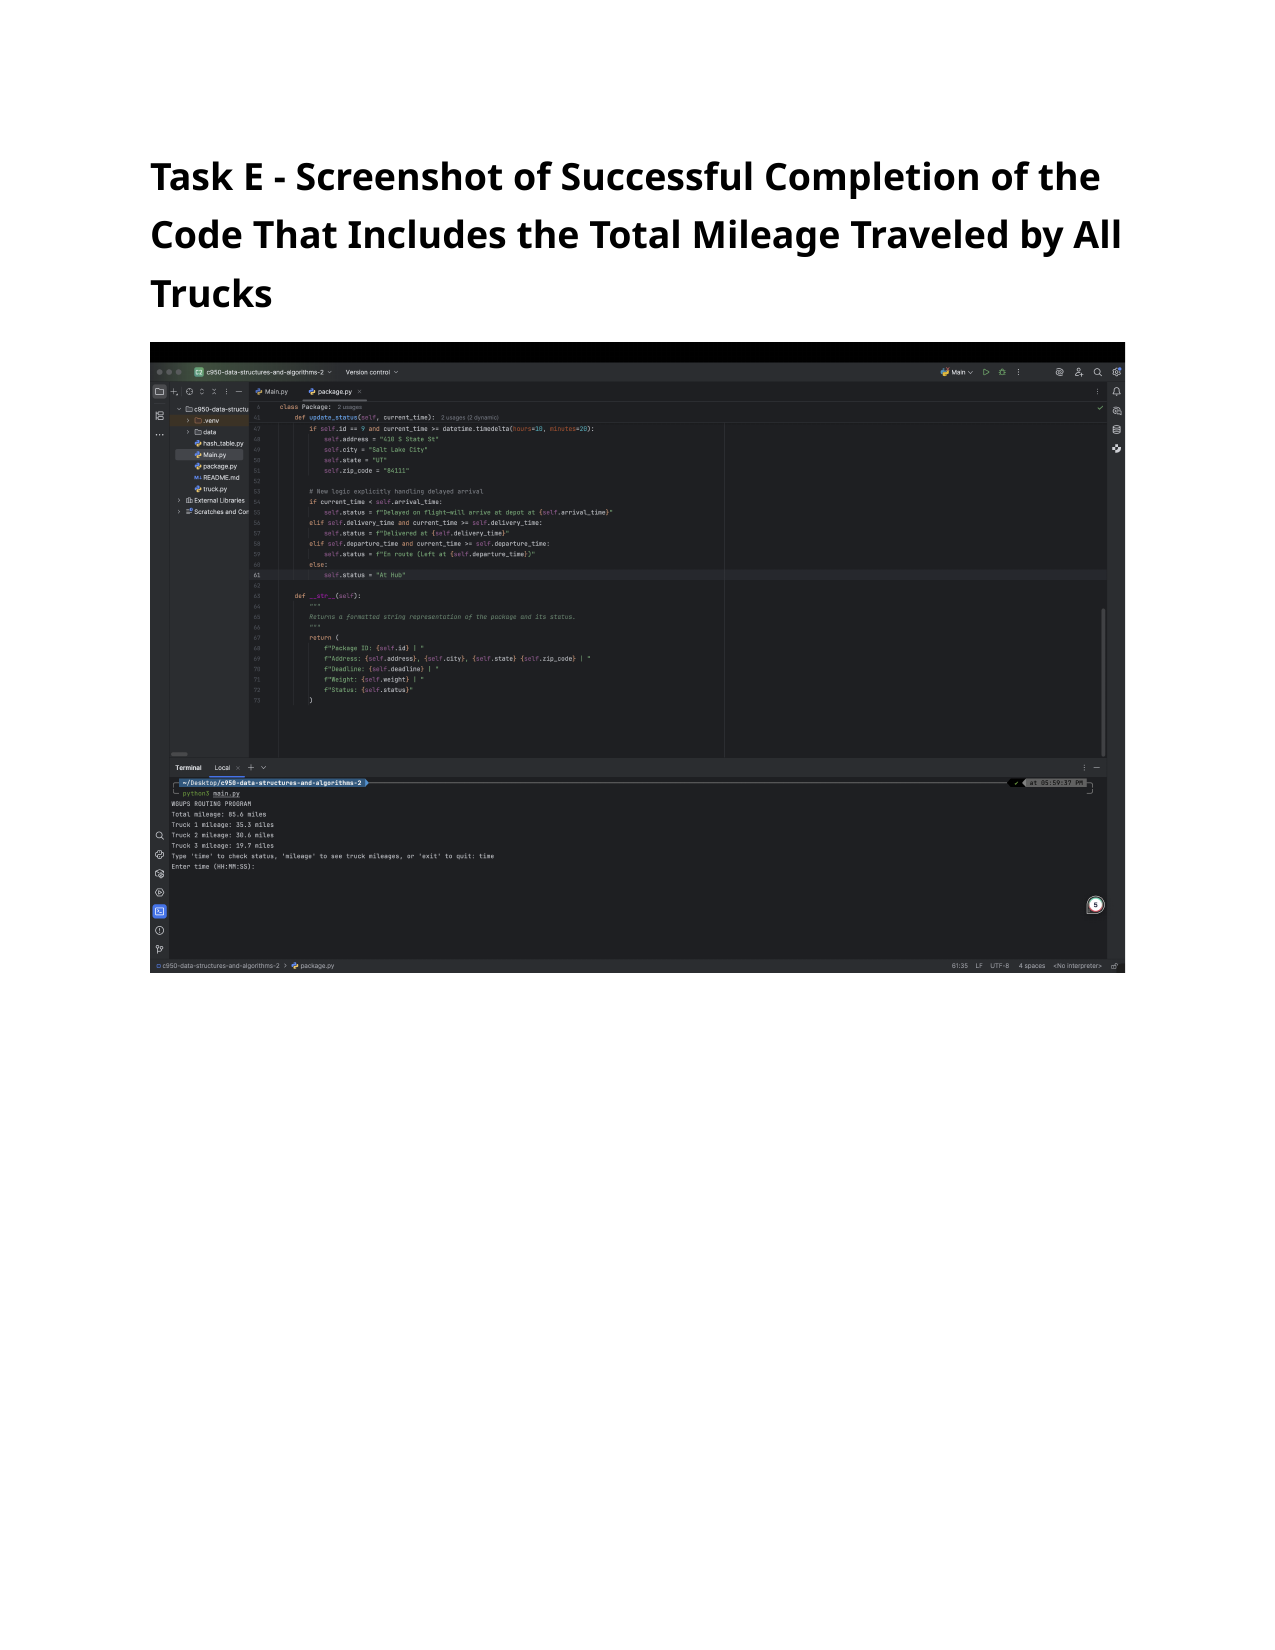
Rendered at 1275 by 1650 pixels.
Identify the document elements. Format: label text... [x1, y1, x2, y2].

picture [150, 342, 1125, 973]
text Task E - Screenshot of Successful Completion of the Code That Includes the Total Mileage Traveled by All Trucks [150, 150, 1125, 318]
